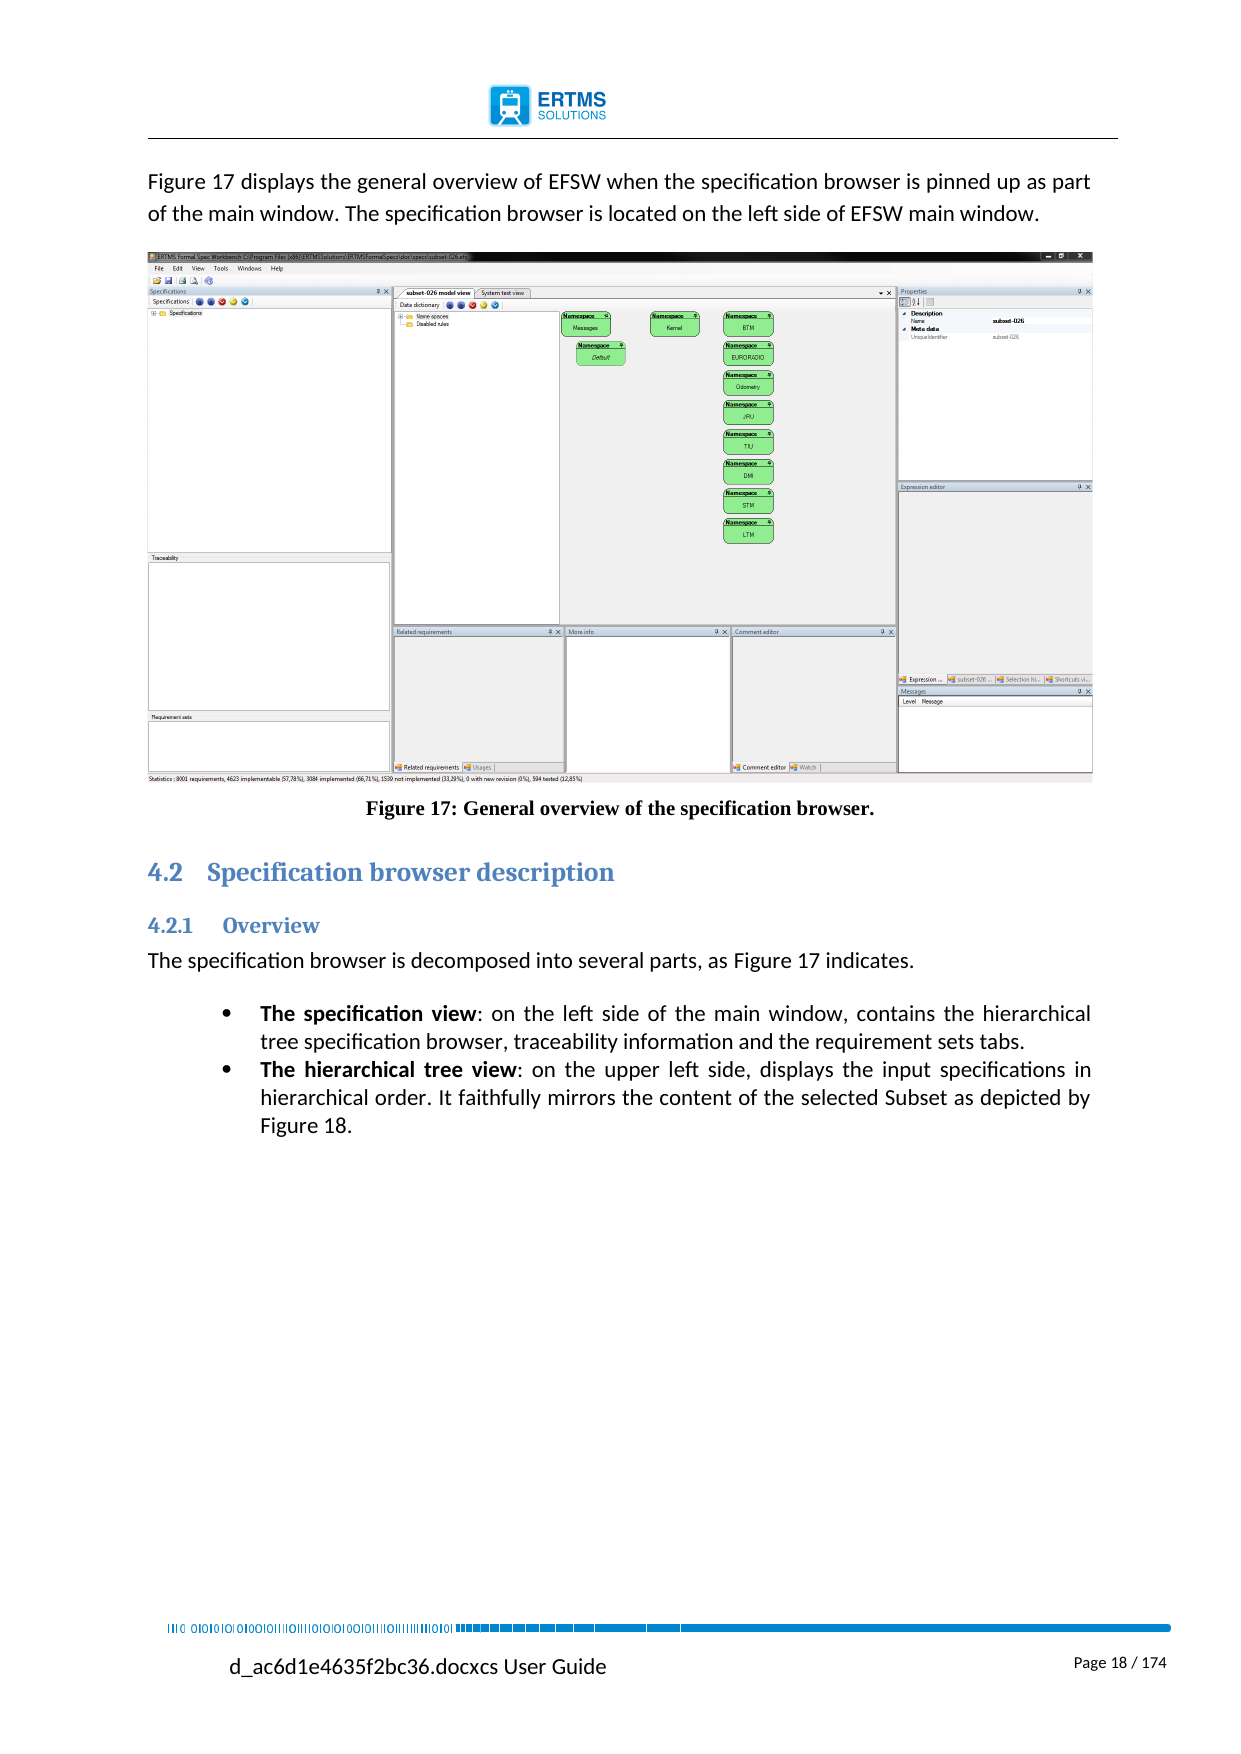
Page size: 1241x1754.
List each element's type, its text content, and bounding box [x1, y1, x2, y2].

list The hierarchical tree view: on the upper left side, displays the input specifications in hierarchical order. It faithfully mirrors the content of the selected Subset as depicted by Figure 18. [223, 1055, 1093, 1139]
text The specification browser is decomposed into several parts, as Figure 17 indicates. [148, 946, 1093, 974]
picture [477, 73, 617, 138]
list The specification view: on the left side of the main window, contains the hierarchical tree specification browser, traceability information and the requirement sets tabs. [223, 999, 1093, 1055]
picture [167, 1624, 1171, 1633]
subtitle Overview [148, 913, 1093, 939]
subtitle Specification browser description [148, 857, 1093, 888]
text Figure 17: General overview of the specification browser. [148, 795, 1093, 819]
text Figure 17 displays the general overview of EFSW when the specification browser is pinned up as part of the main window. The specification browser is located on the left side of EFSW main window. [148, 167, 1093, 227]
picture [147, 252, 1093, 783]
